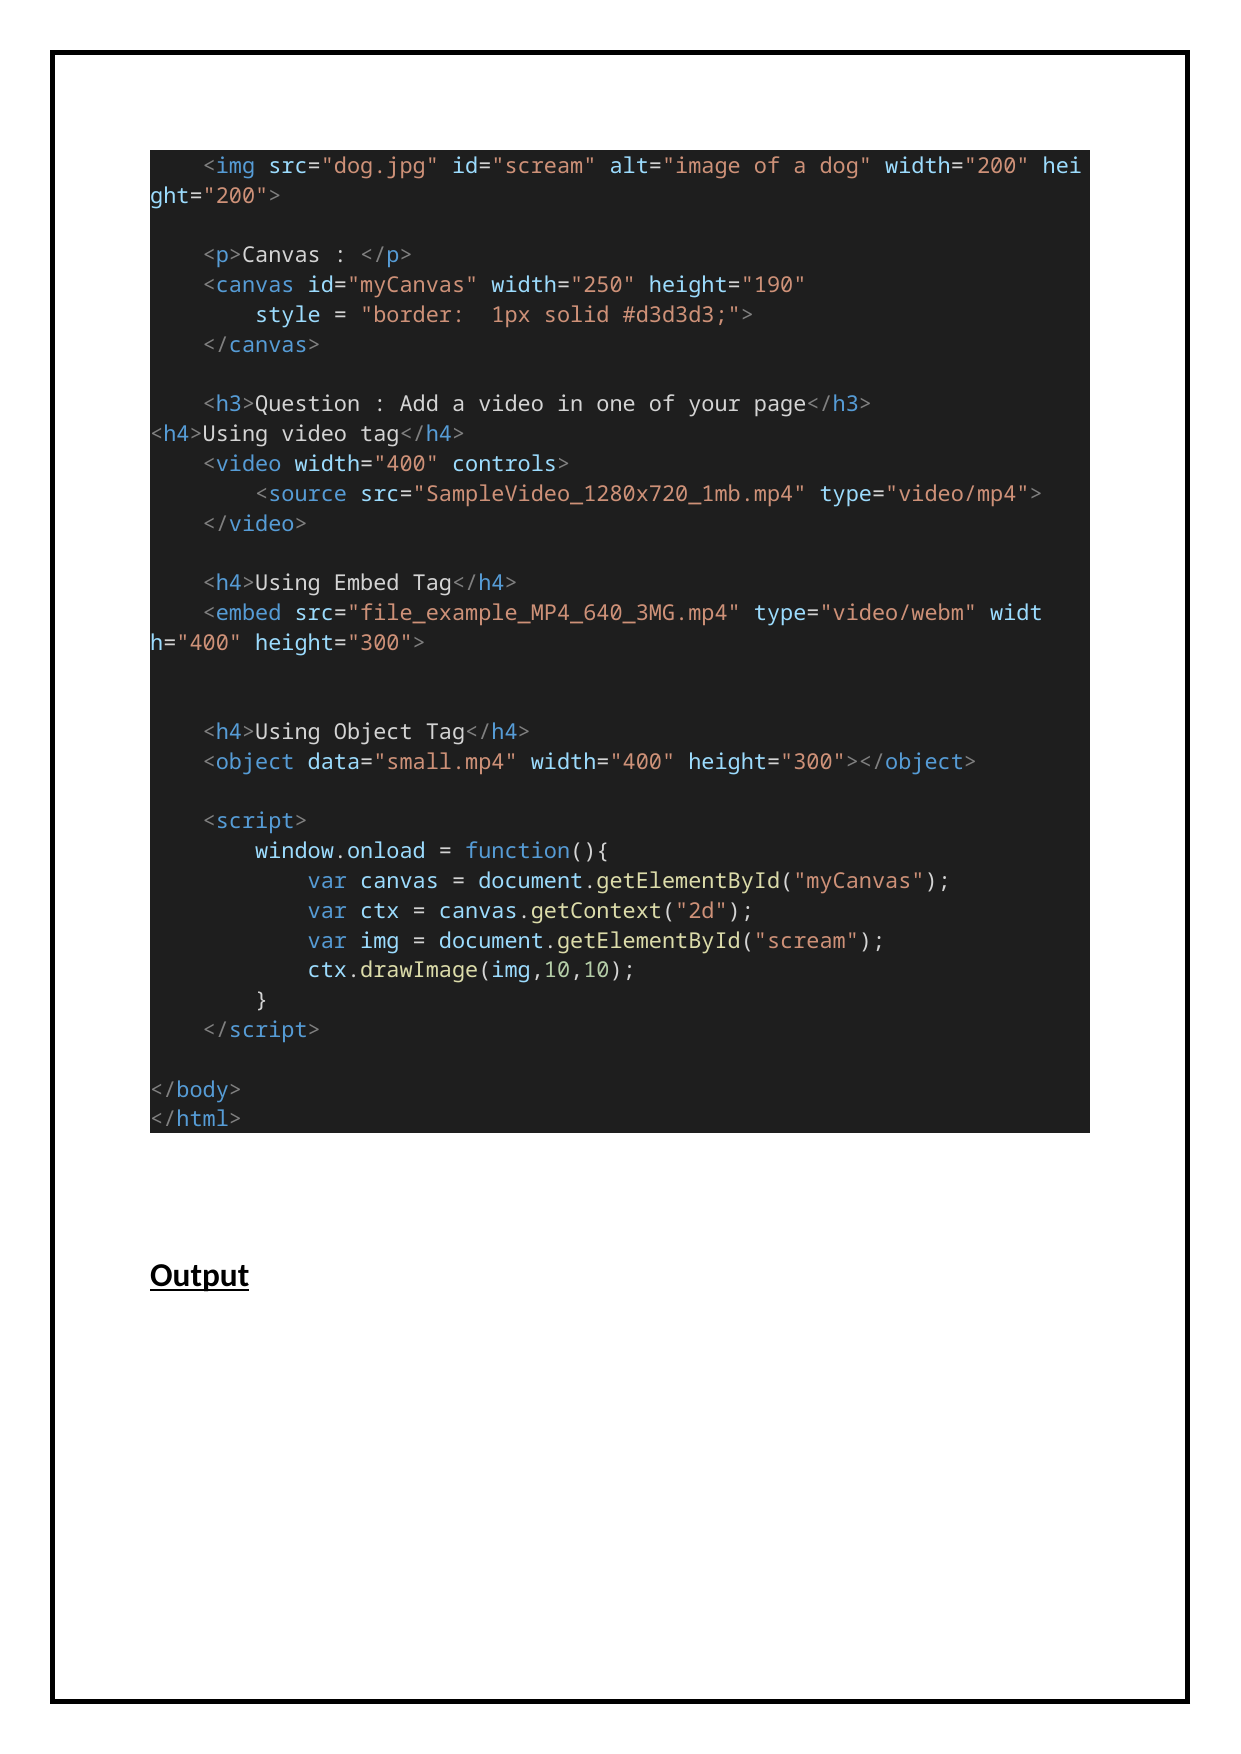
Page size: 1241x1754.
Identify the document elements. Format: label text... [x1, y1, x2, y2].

text <object data="small.mp4" width="400" height="300"></object> [150, 746, 1090, 776]
text <canvas id="myCanvas" width="250" height="190" [150, 269, 1090, 299]
text <h4>Using Embed Tag</h4> [150, 567, 1090, 597]
text } [150, 984, 1090, 1014]
text <embed src="file_example_MP4_640_3MG.mp4" type="video/webm" width="400" height="300"> [150, 597, 1090, 656]
text var ctx = canvas.getContext("2d"); [150, 895, 1090, 924]
text <script> [150, 805, 1090, 835]
text <video width="400" controls> [150, 448, 1090, 478]
text window.onload = function(){ [150, 835, 1090, 865]
text <h3>Question : Add a video in one of your page</h3> [150, 388, 1090, 418]
text </body> [150, 1073, 1090, 1103]
text ctx.drawImage(img,10,10); [150, 954, 1090, 984]
text <h4>Using video tag</h4> [150, 418, 1090, 448]
text var img = document.getElementById("scream"); [150, 924, 1090, 954]
text <p>Canvas : </p> [150, 239, 1090, 269]
text <img src="dog.jpg" id="scream" alt="image of a dog" width="200" height="200"> [150, 150, 1090, 209]
text <h4>Using Object Tag</h4> [150, 716, 1090, 746]
text </html> [150, 1103, 1090, 1133]
text </video> [150, 507, 1090, 537]
text var canvas = document.getElementById("myCanvas"); [150, 865, 1090, 895]
text Output [150, 1254, 1090, 1295]
text </script> [150, 1014, 1090, 1044]
text </canvas> [150, 329, 1090, 358]
text style = "border: 1px solid #d3d3d3;"> [150, 299, 1090, 329]
text <source src="SampleVideo_1280x720_1mb.mp4" type="video/mp4"> [150, 478, 1090, 507]
